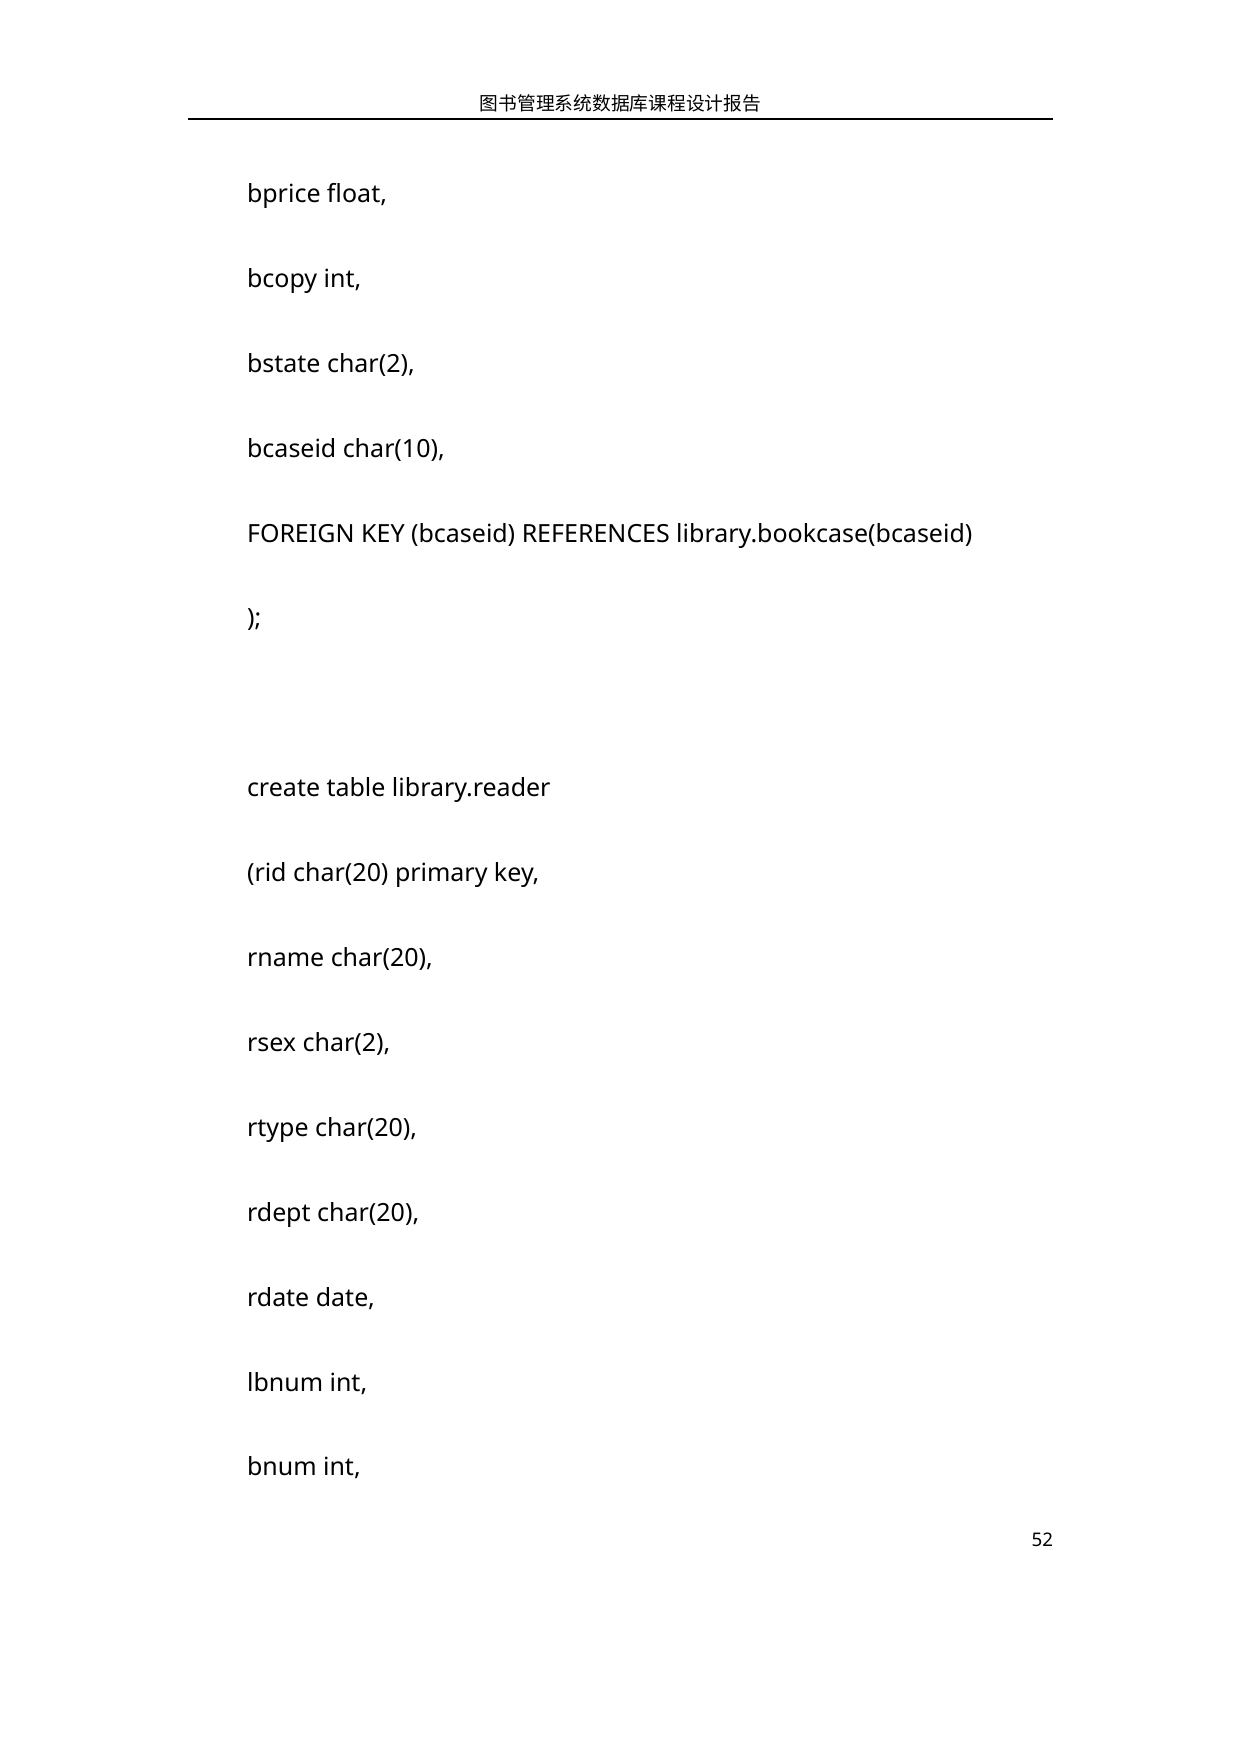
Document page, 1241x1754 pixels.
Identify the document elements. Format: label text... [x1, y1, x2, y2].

text FOREIGN KEY (bcaseid) REFERENCES library.bookcase(bcaseid) [247, 498, 1053, 566]
text rname char(20), [247, 923, 1053, 991]
text rsex char(2), [247, 1008, 1053, 1076]
text lbnum int, [247, 1347, 1053, 1415]
text bstate char(2), [247, 328, 1053, 396]
text rdate date, [247, 1262, 1053, 1330]
text create table library.reader [247, 753, 1053, 821]
text rdept char(20), [247, 1177, 1053, 1245]
text bprice float, [247, 159, 1053, 227]
text bcaseid char(10), [247, 413, 1053, 481]
text (rid char(20) primary key, [247, 838, 1053, 906]
text rtype char(20), [247, 1093, 1053, 1161]
text bnum int, [247, 1432, 1053, 1500]
text bcopy int, [247, 244, 1053, 312]
text ); [247, 583, 1053, 651]
